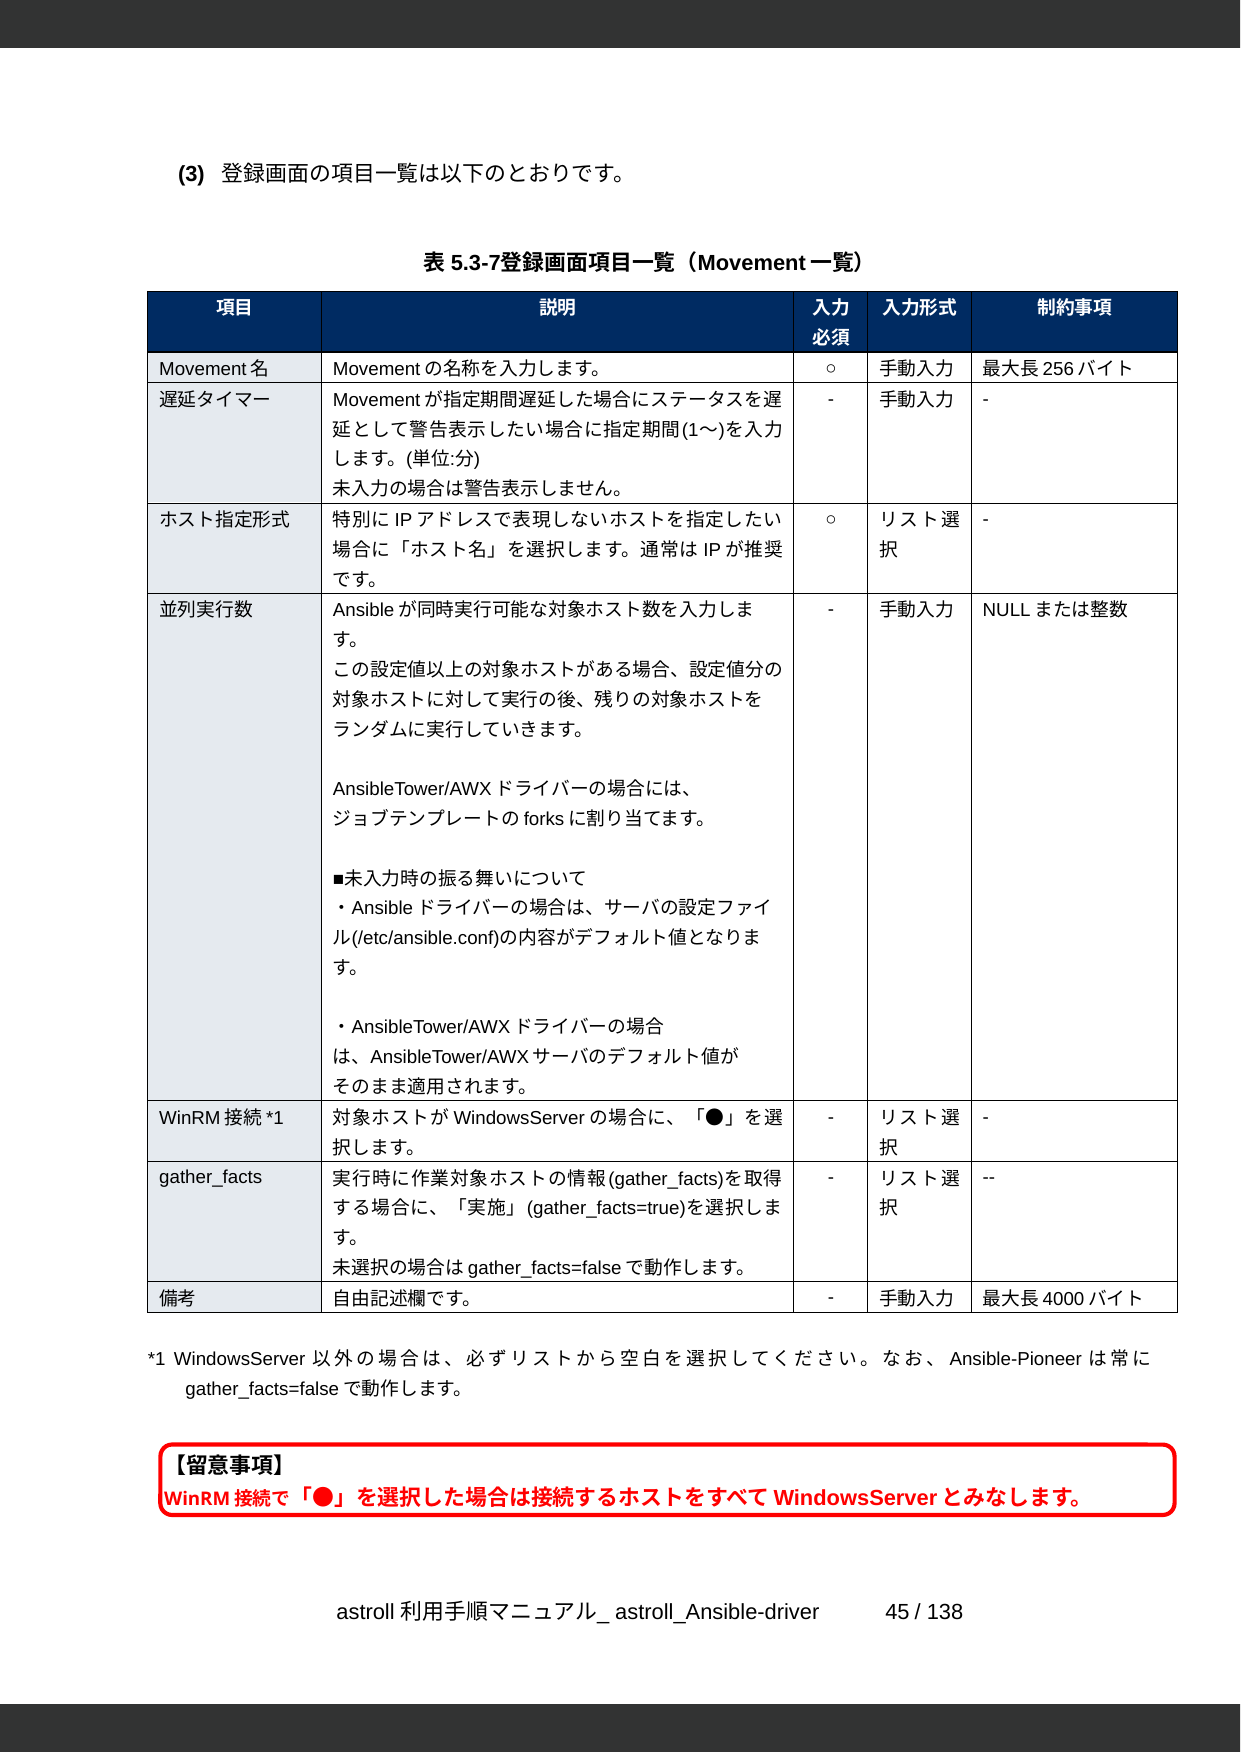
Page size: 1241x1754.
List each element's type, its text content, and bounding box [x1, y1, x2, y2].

table_cell - [972, 383, 1177, 502]
table_cell - [794, 1282, 867, 1312]
table_cell gather_facts [148, 1162, 321, 1281]
table_cell 特別にIPアドレスで表現しないホストを指定したい場合に「ホスト名」を選択します。通常はIPが推奨です。 [322, 504, 793, 593]
table_cell ○ [794, 353, 867, 382]
table_cell - [972, 1101, 1177, 1161]
table_cell 自由記述欄です。 [322, 1282, 793, 1312]
table_cell - [972, 504, 1177, 593]
table_cell ○ [794, 504, 867, 593]
list 登録画面の項目一覧は以下のとおりです。 [178, 142, 1152, 201]
table_cell Movementの名称を入力します。 [322, 353, 793, 382]
table_cell Movement名 [148, 353, 321, 382]
table_header 入力 必須 [794, 292, 867, 351]
table_cell リスト選択 [868, 1101, 971, 1161]
table_cell リスト選択 [868, 1162, 971, 1281]
table_cell - [794, 1162, 867, 1281]
table_header 項目 [148, 292, 321, 351]
text *1 WindowsServer以外の場合は、必ずリストから空白を選択してください。なお、Ansible-Pioneerは常にgather_facts=falseで動作します。 [148, 1343, 1152, 1402]
table_header 入力形式 [868, 292, 971, 351]
table_cell 対象ホストがWindowsServerの場合に、「●」を選択します。 [322, 1101, 793, 1161]
table_cell 最大長4000バイト [972, 1282, 1177, 1312]
table_cell Movementが指定期間遅延した場合にステータスを遅延として警告表示したい場合に指定期間(1～)を入力します。(単位:分) 未入力の場合は警告表示しません。 [322, 383, 793, 502]
table_cell - [794, 594, 867, 1100]
table_cell - [794, 383, 867, 502]
table_cell 遅延タイマー [148, 383, 321, 502]
table_cell WinRM接続 *1 [148, 1101, 321, 1161]
picture [0, 0, 1241, 48]
table_cell 備考 [148, 1282, 321, 1312]
table_cell リスト選択 [868, 504, 971, 593]
table_cell 手動入力 [868, 383, 971, 502]
picture [0, 1704, 1241, 1752]
table_cell 実行時に作業対象ホストの情報(gather_facts)を取得する場合に、「実施」(gather_facts=true)を選択します。 未選択の場合はgather_facts=falseで動作します。 [322, 1162, 793, 1281]
table_cell 手動入力 [868, 353, 971, 382]
table_cell ホスト指定形式 [148, 504, 321, 593]
table_cell 並列実行数 [148, 594, 321, 1100]
table_cell 最大長256バイト [972, 353, 1177, 382]
table_cell 手動入力 [868, 594, 971, 1100]
table_cell NULLまたは整数 [972, 594, 1177, 1100]
table_header 説明 [322, 292, 793, 351]
table_cell -- [972, 1162, 1177, 1281]
table_header 制約事項 [972, 292, 1177, 351]
table_cell Ansibleが同時実行可能な対象ホスト数を入力します。 この設定値以上の対象ホストがある場合、設定値分の 対象ホストに対して実行の後、残りの対象ホストを ランダムに実行していきます。 AnsibleTower/AWXドライバーの場合には、 ジョブテンプレートのforksに割り当てます。 ■未入力時の振る舞いについて ・Ansibleドライバーの場合は、サーバの設定ファイル(/etc/ansible.conf)の内容がデフォルト値となります。 ・AnsibleTower/AWXドライバーの場合は、AnsibleTower/AWXサーバのデフォルト値が そのまま適用されます。 [322, 594, 793, 1100]
table_cell - [794, 1101, 867, 1161]
table_cell 手動入力 [868, 1282, 971, 1312]
